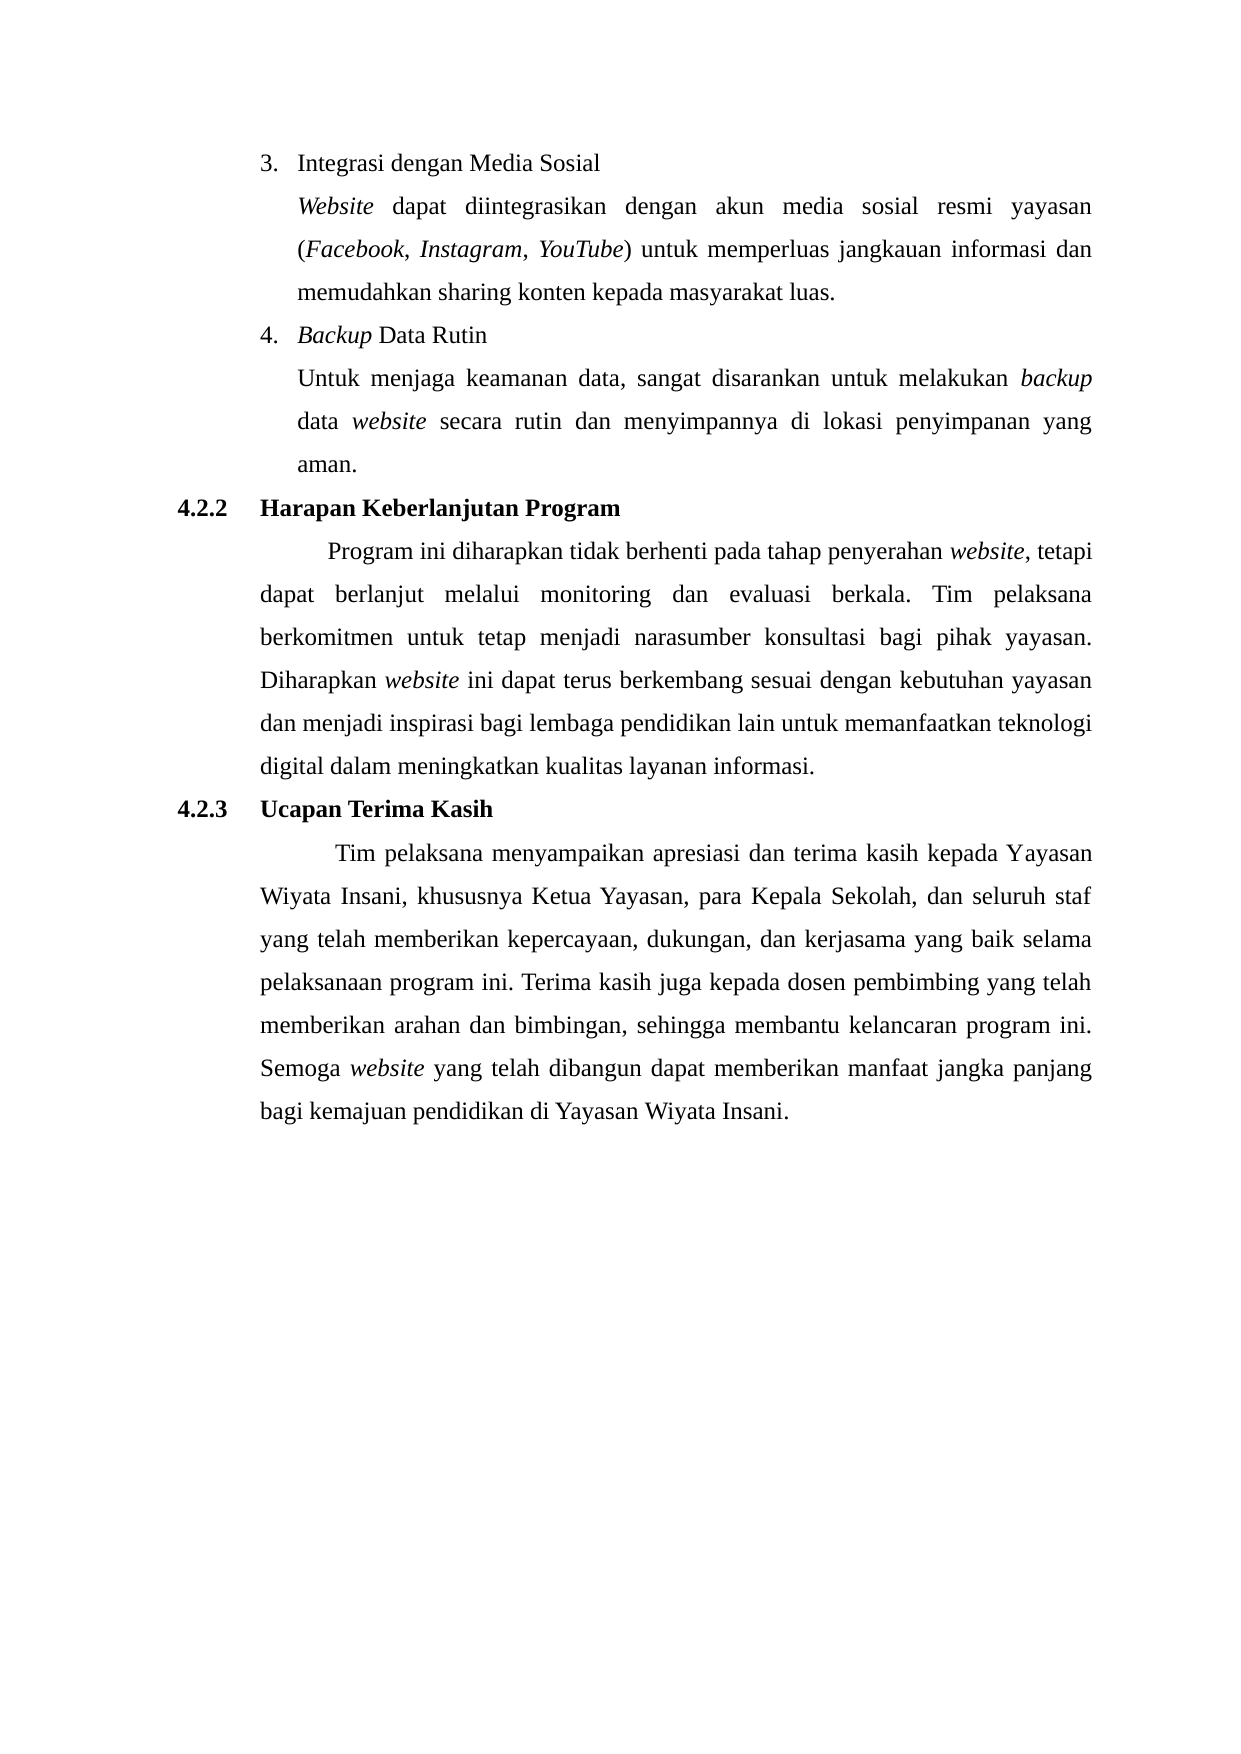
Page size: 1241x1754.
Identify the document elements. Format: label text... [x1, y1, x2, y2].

list Integrasi dengan Media Sosial [260, 148, 1092, 176]
subtitle 4.2.2 Harapan Keberlanjutan Program [177, 493, 1092, 521]
subtitle 4.2.3 Ucapan Terima Kasih [177, 794, 1092, 823]
list Website dapat diintegrasikan dengan akun media sosial resmi yayasan (Facebook, Instagram, YouTube) untuk memperluas jangkauan informasi dan memudahkan sharing konten kepada masyarakat luas. [297, 191, 1092, 306]
text Tim pelaksana menyampaikan apresiasi dan terima kasih kepada Yayasan Wiyata Insani, khususnya Ketua Yayasan, para Kepala Sekolah, dan seluruh staf yang telah memberikan kepercayaan, dukungan, dan kerjasama yang baik selama pelaksanaan program ini. Terima kasih juga kepada dosen pembimbing yang telah memberikan arahan dan bimbingan, sehingga membantu kelancaran program ini. Semoga website yang telah dibangun dapat memberikan manfaat jangka panjang bagi kemajuan pendidikan di Yayasan Wiyata Insani. [260, 838, 1092, 1125]
list Backup Data Rutin [260, 320, 1092, 349]
list Untuk menjaga keamanan data, sangat disarankan untuk melakukan backup data website secara rutin dan menyimpannya di lokasi penyimpanan yang aman. [297, 363, 1092, 478]
text Program ini diharapkan tidak berhenti pada tahap penyerahan website, tetapi dapat berlanjut melalui monitoring dan evaluasi berkala. Tim pelaksana berkomitmen untuk tetap menjadi narasumber konsultasi bagi pihak yayasan. Diharapkan website ini dapat terus berkembang sesuai dengan kebutuhan yayasan dan menjadi inspirasi bagi lembaga pendidikan lain untuk memanfaatkan teknologi digital dalam meningkatkan kualitas layanan informasi. [260, 536, 1092, 780]
